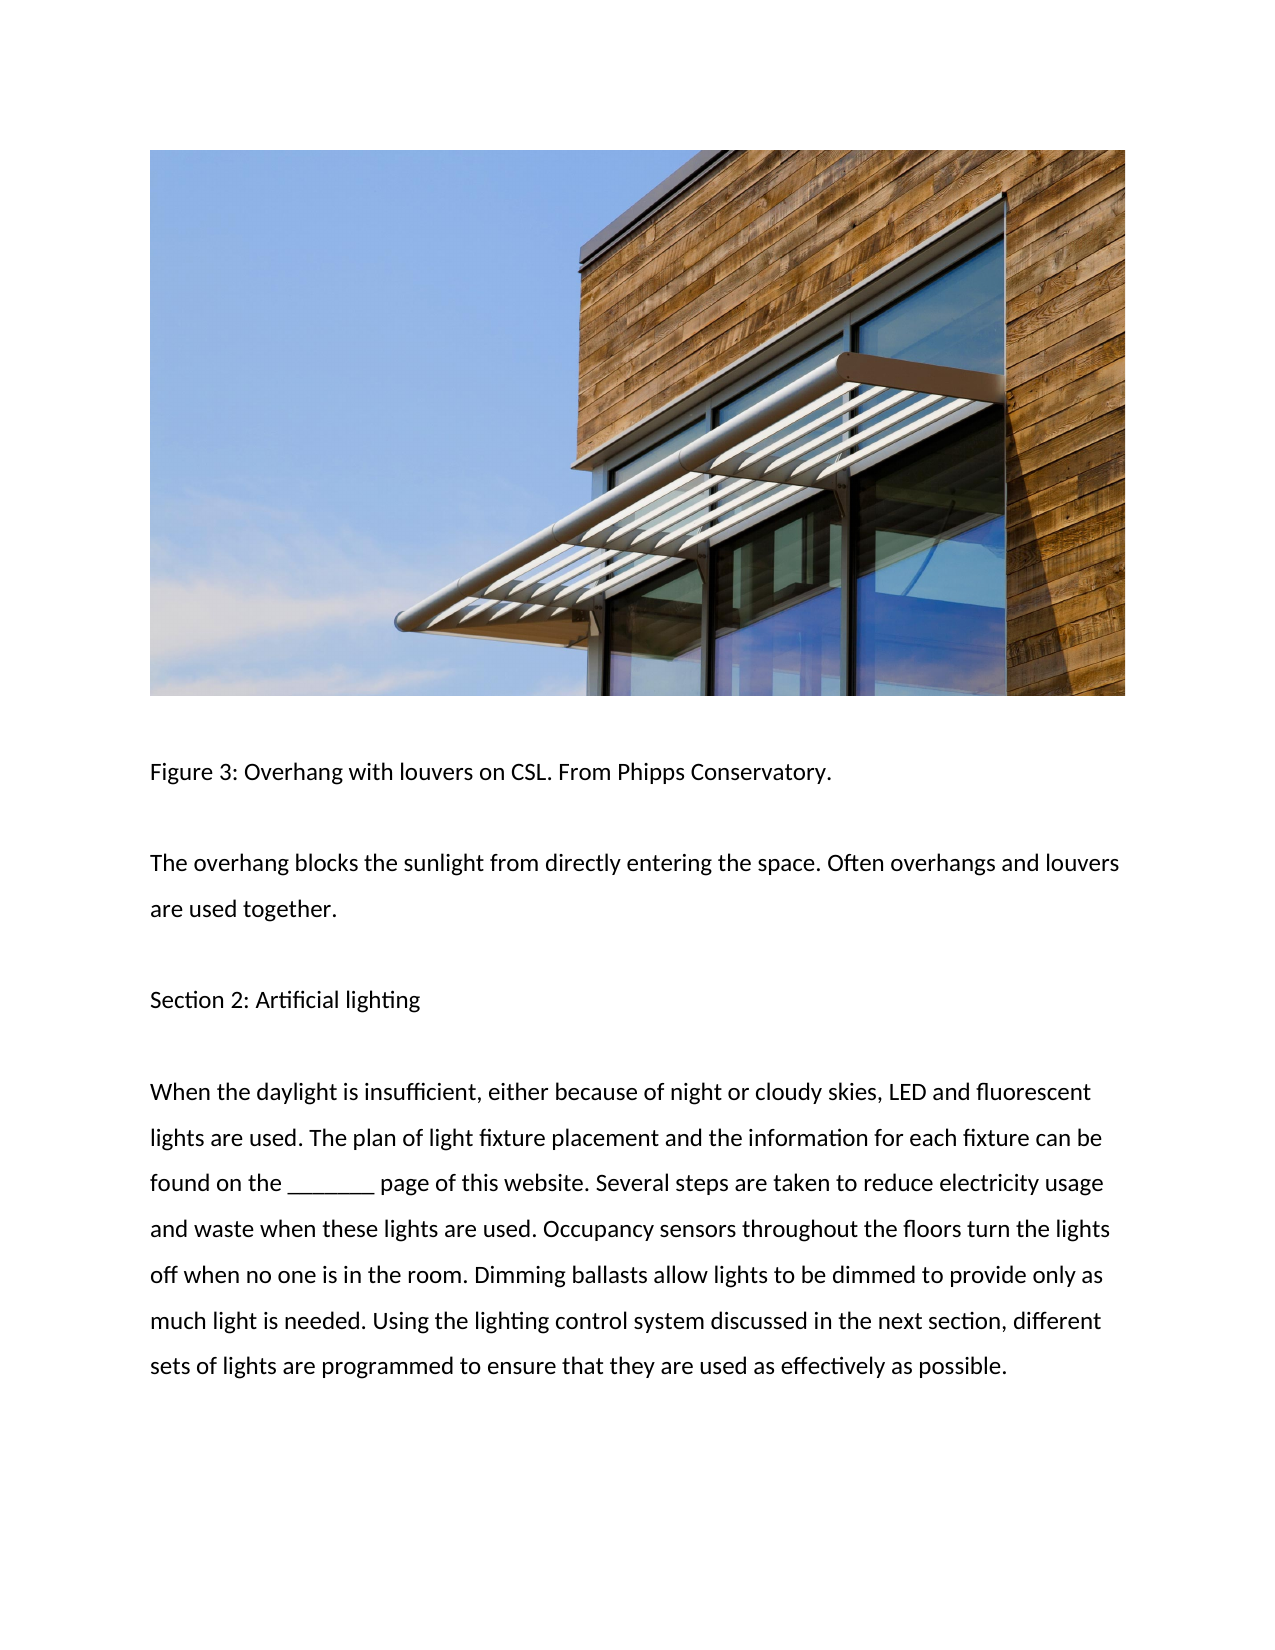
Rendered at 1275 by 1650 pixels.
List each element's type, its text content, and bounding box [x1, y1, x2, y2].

text When the daylight is insufficient, either because of night or cloudy skies, LED and fluorescent lights are used. The plan of light fixture placement and the information for each fixture can be found on the _______ page of this website. Several steps are taken to reduce electricity usage and waste when these lights are used. Occupancy sensors throughout the floors turn the lights off when no one is in the room. Dimming ballasts allow lights to be dimmed to provide only as much light is needed. Using the lighting control system discussed in the next section, different sets of lights are programmed to ensure that they are used as effectively as possible. [150, 1076, 1125, 1381]
text Figure 3: Overhang with louvers on CSL. From Phipps Conservatory. [150, 756, 1125, 787]
text The overhang blocks the sunlight from directly entering the space. Often overhangs and louvers are used together. [150, 847, 1125, 924]
text Section 2: Artificial lighting [150, 985, 1125, 1015]
picture [150, 150, 1125, 696]
